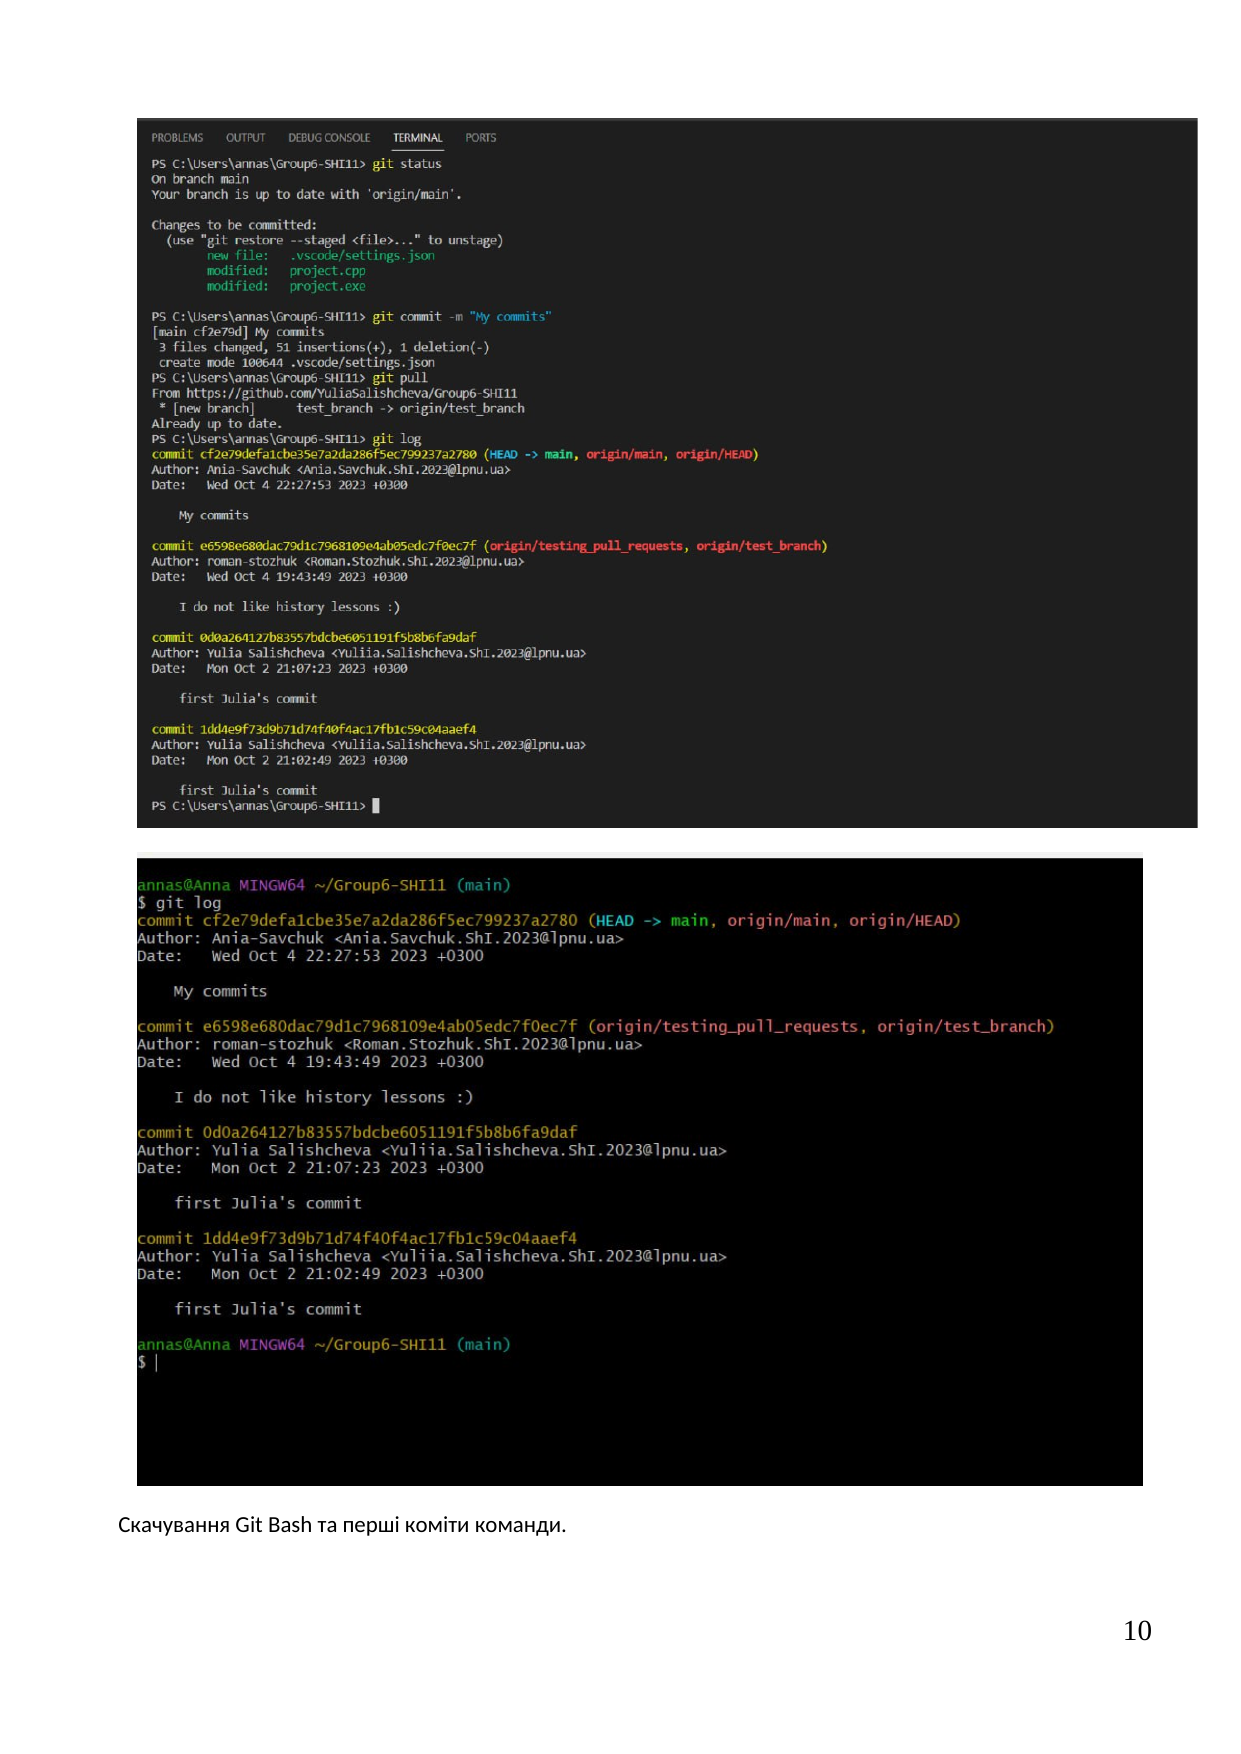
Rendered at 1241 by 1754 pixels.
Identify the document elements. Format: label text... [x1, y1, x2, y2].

text Скачування Git Bash та перші коміти команди. [118, 1510, 1152, 1538]
